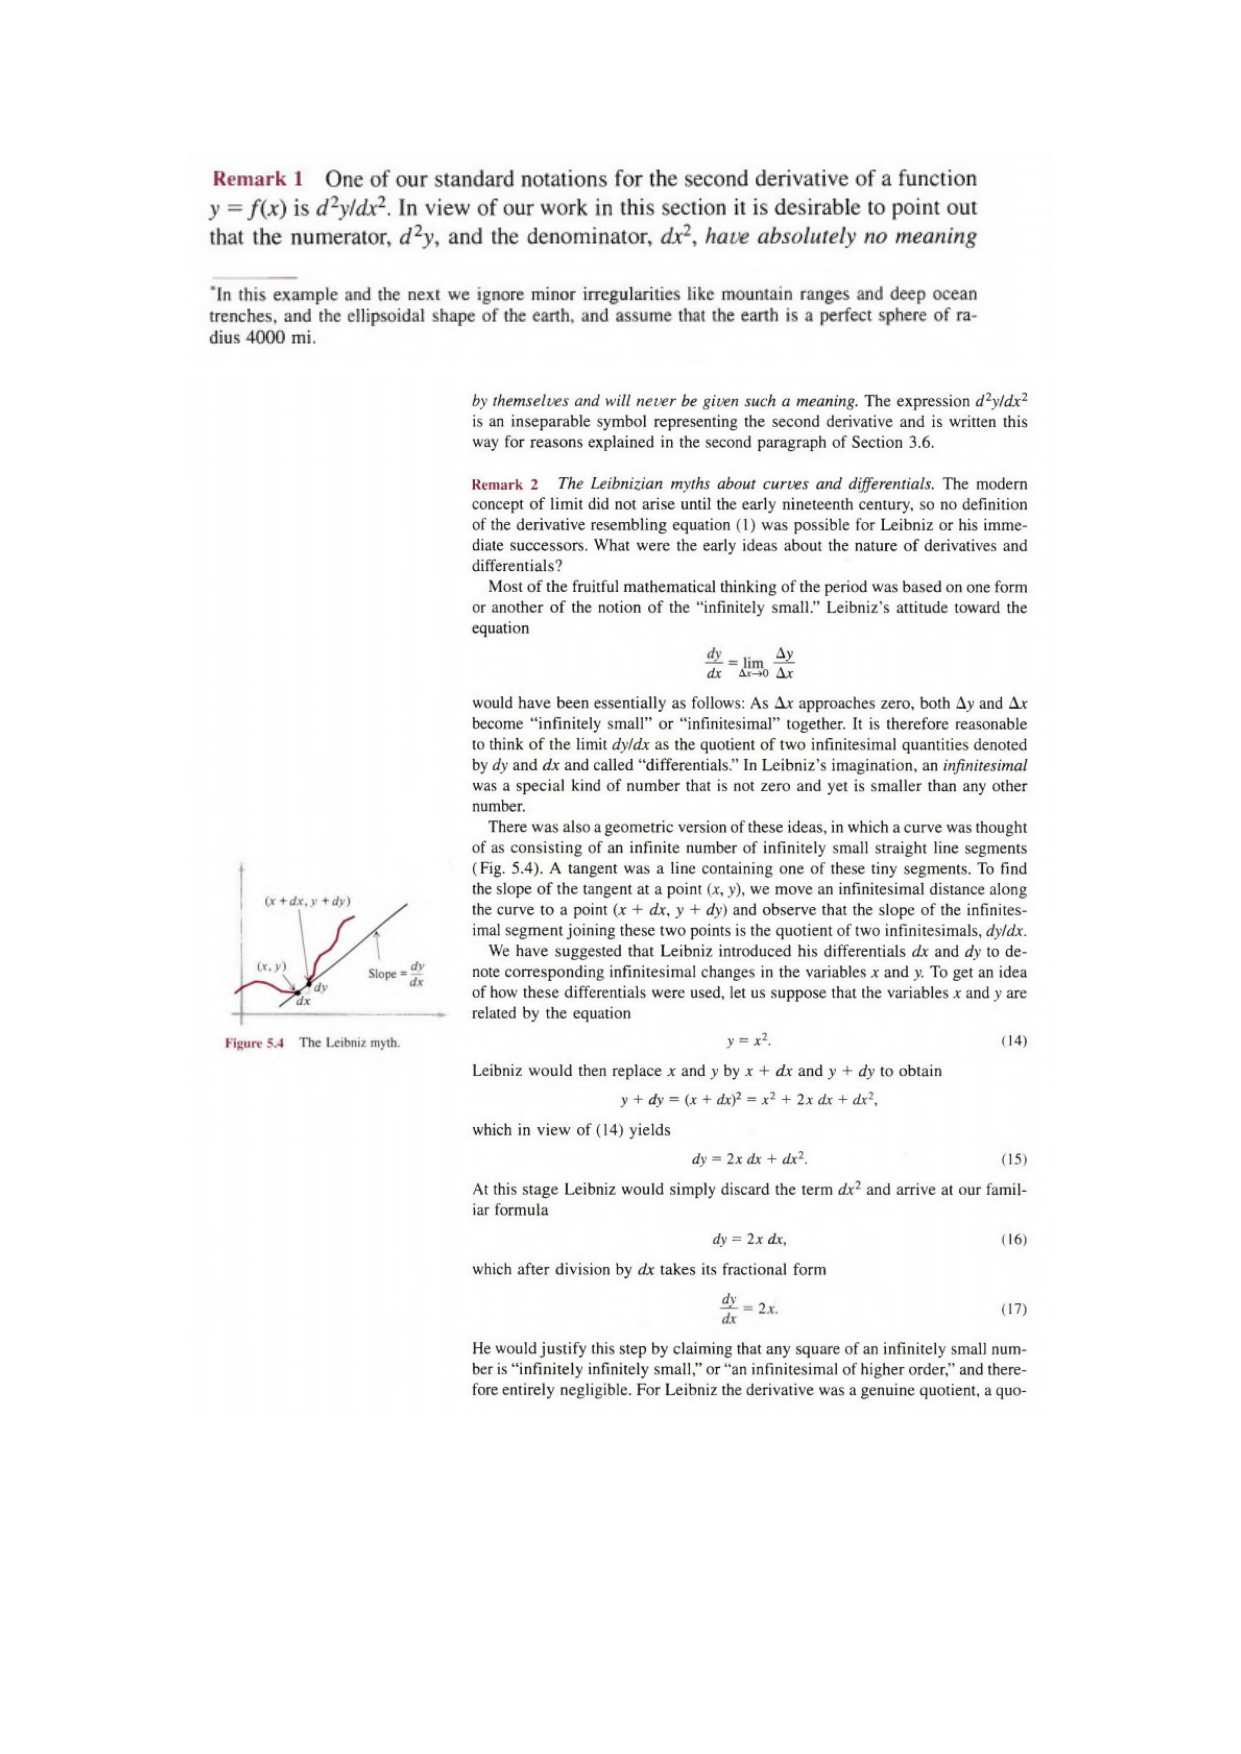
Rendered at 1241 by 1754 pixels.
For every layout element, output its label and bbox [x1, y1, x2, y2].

picture [187, 152, 1053, 364]
picture [187, 377, 1053, 1415]
